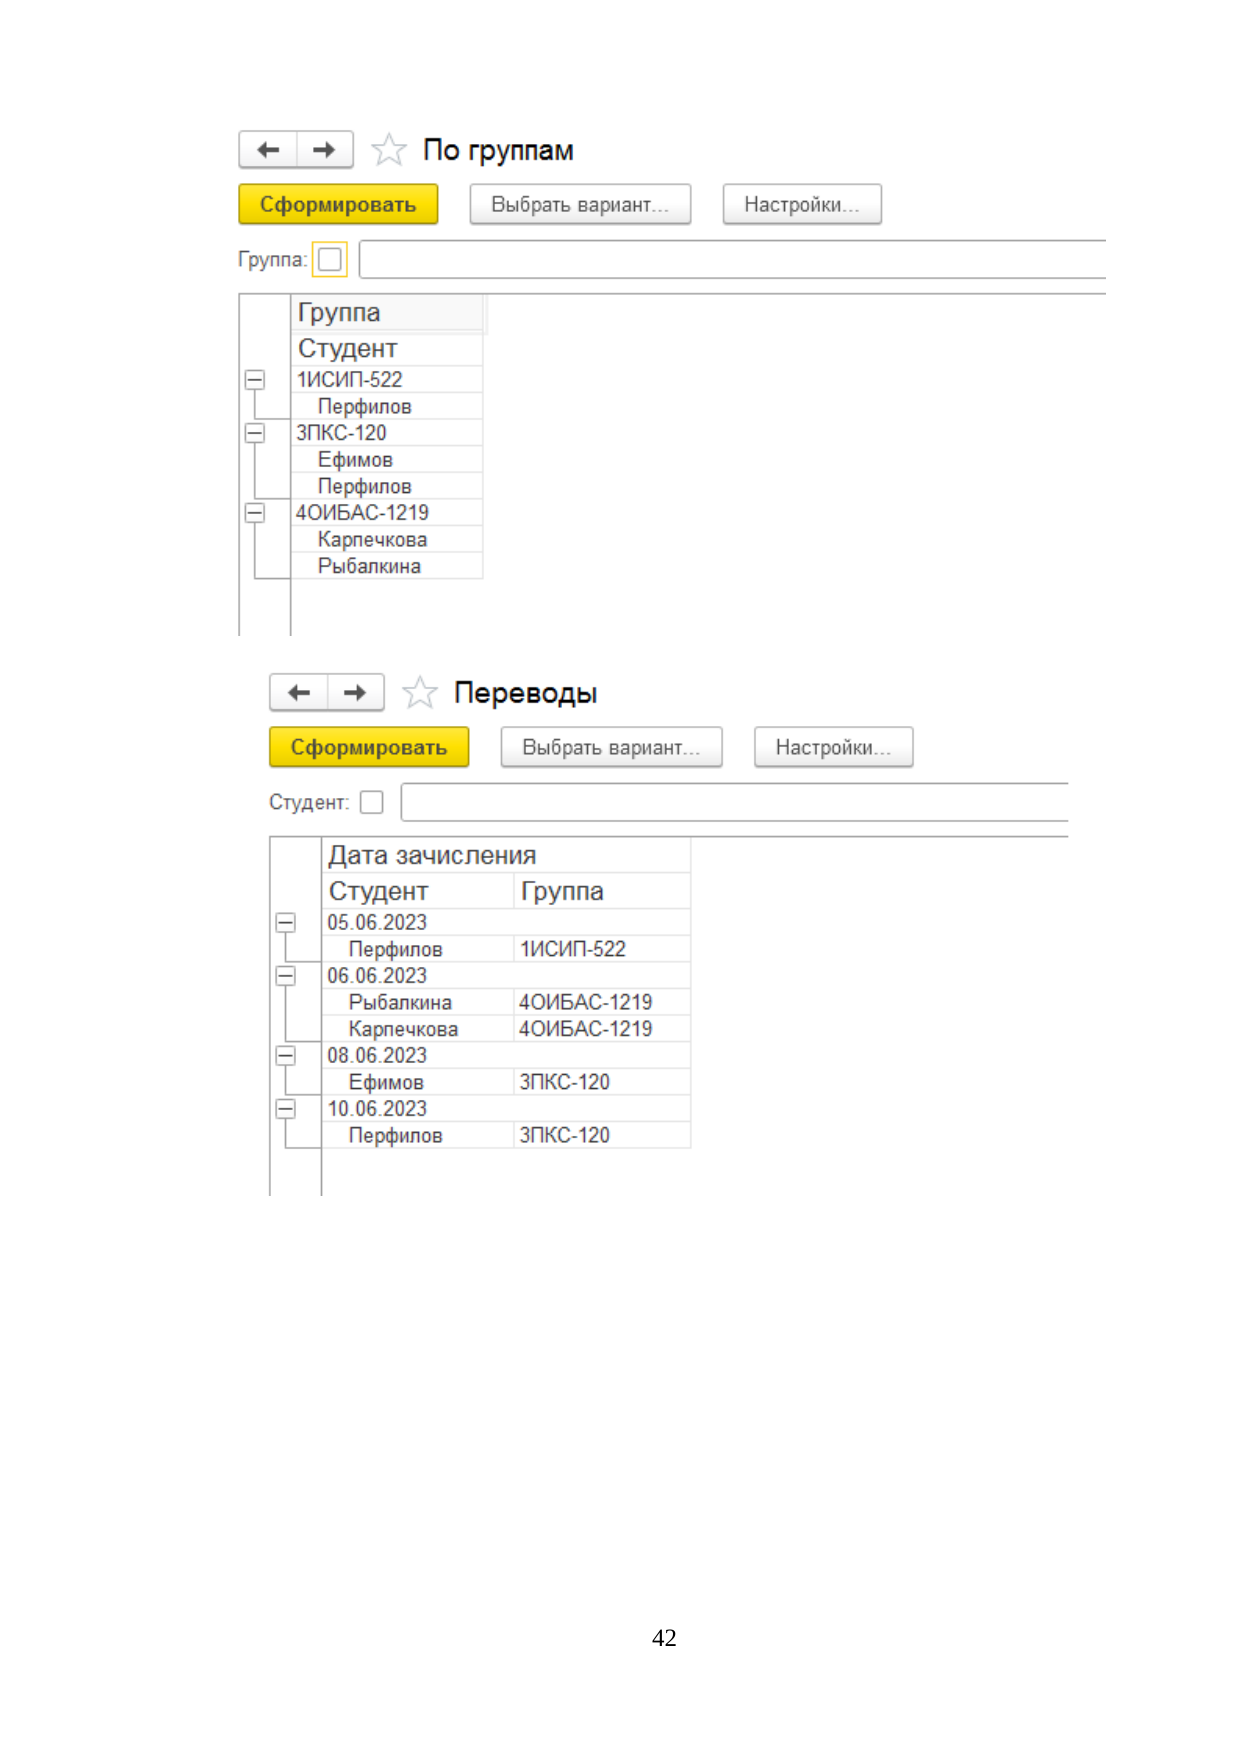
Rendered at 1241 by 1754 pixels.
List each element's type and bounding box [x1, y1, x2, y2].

picture [260, 664, 1069, 1196]
picture [223, 118, 1106, 636]
